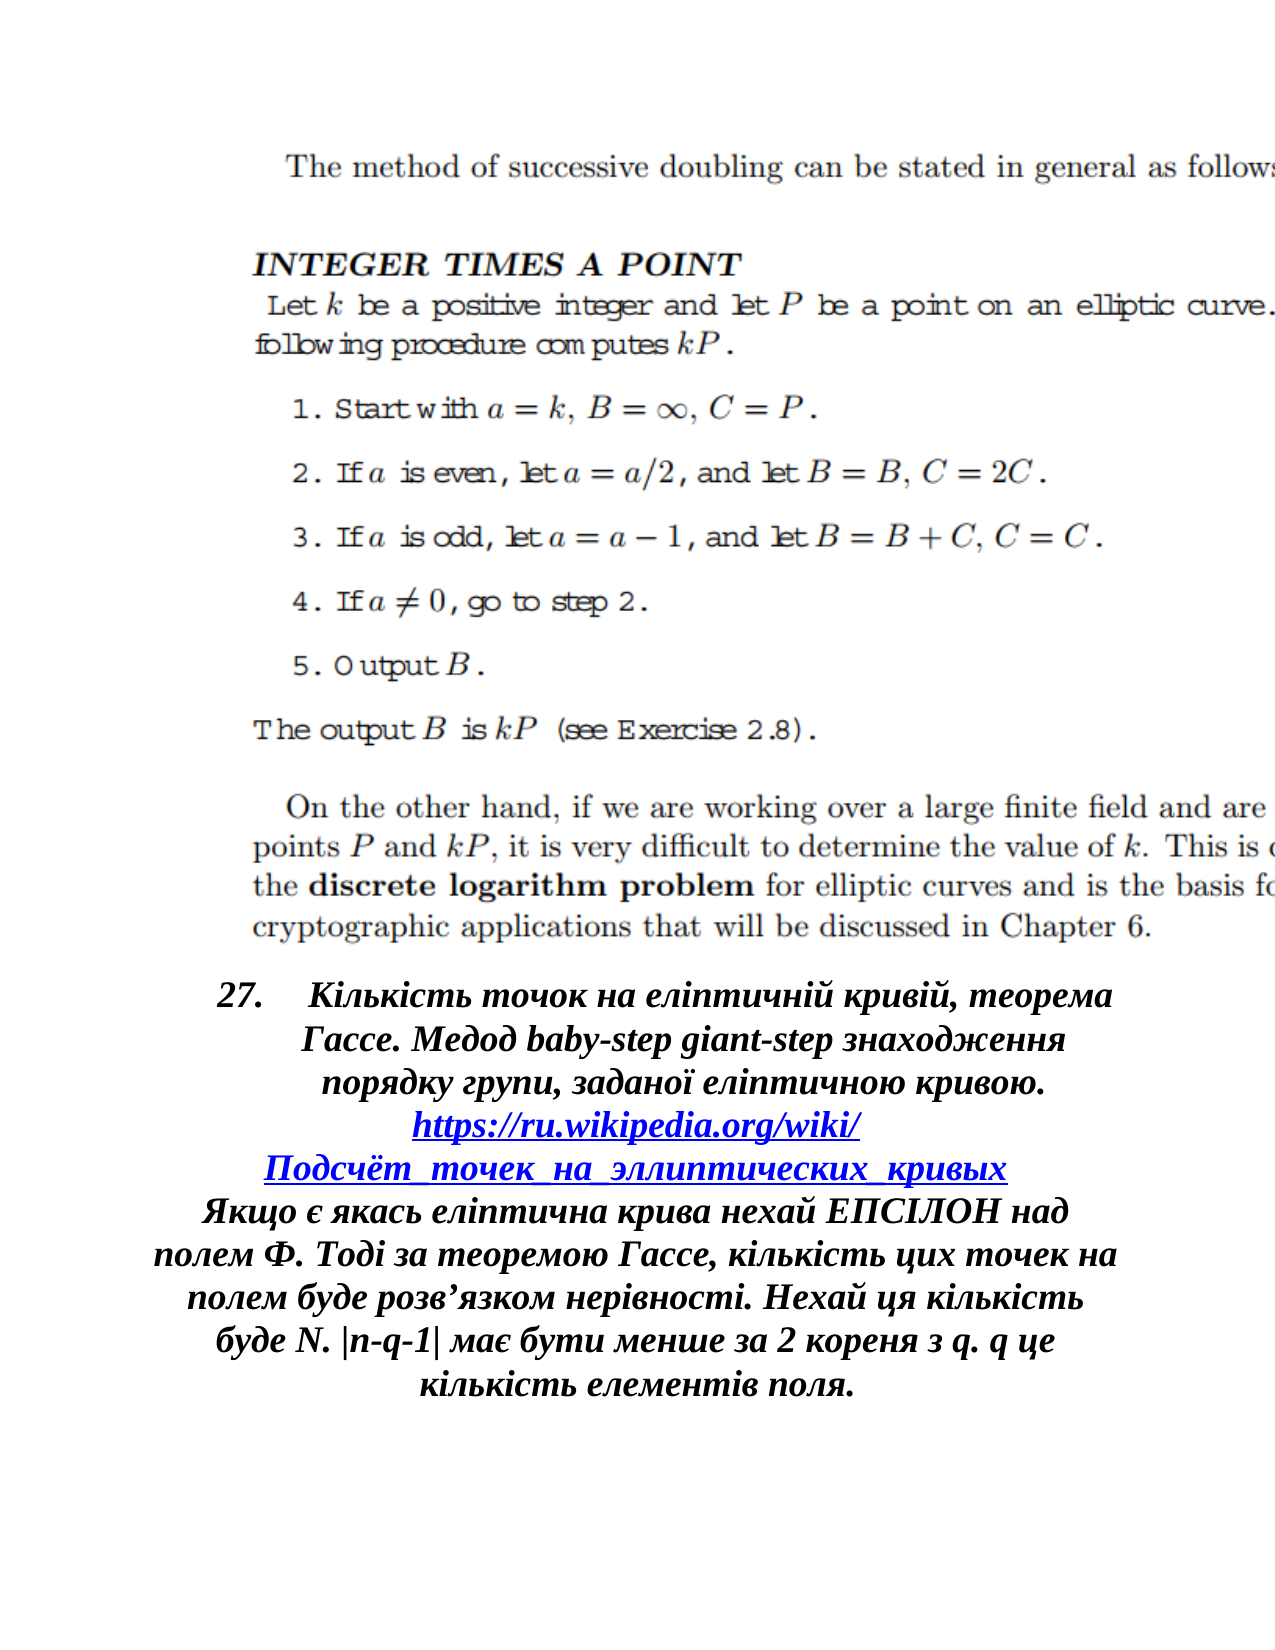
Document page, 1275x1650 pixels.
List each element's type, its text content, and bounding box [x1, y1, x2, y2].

text Якщо є якась еліптична крива нехай ЕПСІЛОН над полем Ф. Тоді за теоремою Гассе, кількість цих точек на полем буде розв’язком нерівності. Нехай ця кількість буде N. |n-q-1| має бути менше за 2 кореня з q. q це кількість елементів поля. [150, 1188, 1125, 1404]
list Кількість точок на еліптичній кривій, теорема Гассе. Медод baby-step giant-step знаходження порядку групи, заданої еліптичною кривою. [209, 973, 1125, 1102]
text https://ru.wikipedia.org/wiki/Подсчёт_точек_на_эллиптических_кривых [150, 1102, 1125, 1188]
picture [246, 150, 1275, 957]
